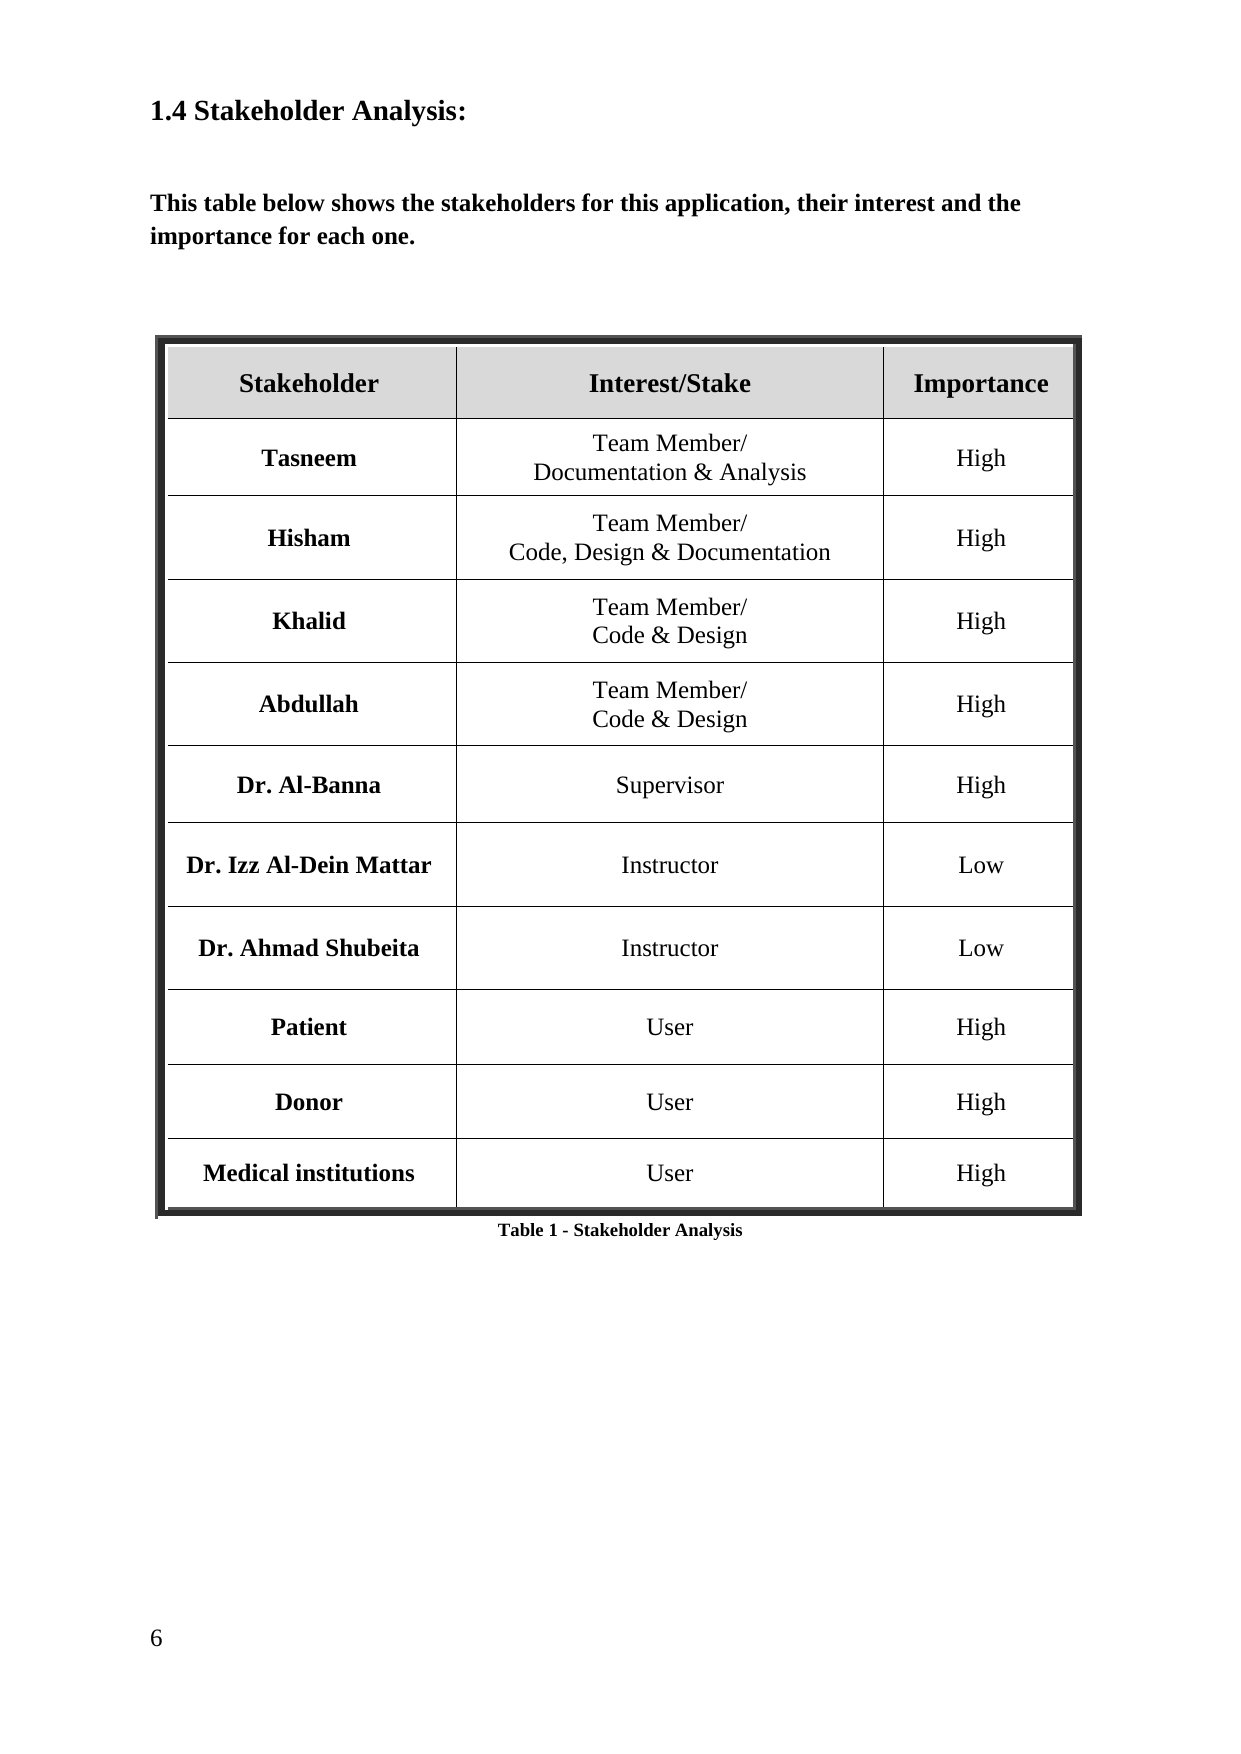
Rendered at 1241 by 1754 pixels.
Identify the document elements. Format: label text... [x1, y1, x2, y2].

table_cell User [457, 1065, 883, 1138]
table_cell Dr. Al-Banna [168, 746, 456, 822]
table_cell Patient [168, 990, 456, 1063]
table_cell Low [884, 907, 1073, 989]
table_cell High [884, 746, 1073, 822]
table_cell User [457, 990, 883, 1063]
table_cell Team Member/ Documentation & Analysis [457, 419, 883, 495]
table_cell User [457, 1139, 883, 1207]
table_cell High [884, 1065, 1073, 1138]
table_cell Hisham [168, 496, 456, 578]
table_cell High [884, 1139, 1073, 1207]
table_cell Instructor [457, 823, 883, 906]
table_cell Donor [168, 1065, 456, 1138]
table_cell High [884, 419, 1073, 495]
table_cell Supervisor [457, 746, 883, 822]
subtitle 1.4 Stakeholder Analysis: [150, 93, 1090, 126]
table_cell High [884, 496, 1073, 578]
table_cell Low [884, 823, 1073, 906]
table_cell High [884, 580, 1073, 662]
table_cell Tasneem [168, 419, 456, 495]
table_cell Team Member/ Code & Design [457, 580, 883, 662]
table_cell Khalid [168, 580, 456, 662]
table_cell Team Member/ Code, Design & Documentation [457, 496, 883, 578]
text Table 1 - Stakeholder Analysis [150, 1219, 1090, 1241]
table_header Interest/Stake [457, 347, 883, 418]
table_cell Abdullah [168, 663, 456, 745]
table_cell Dr. Ahmad Shubeita [168, 907, 456, 989]
table_cell Team Member/ Code & Design [457, 663, 883, 745]
table_cell Dr. Izz Al-Dein Mattar [168, 823, 456, 906]
table_cell Medical institutions [168, 1139, 456, 1207]
table_cell Instructor [457, 907, 883, 989]
text This table below shows the stakeholders for this application, their interest and the importance for each one. [150, 188, 1090, 250]
table_header Stakeholder [168, 347, 456, 418]
table_header Importance [884, 347, 1073, 418]
table_cell High [884, 990, 1073, 1063]
table_cell High [884, 663, 1073, 745]
